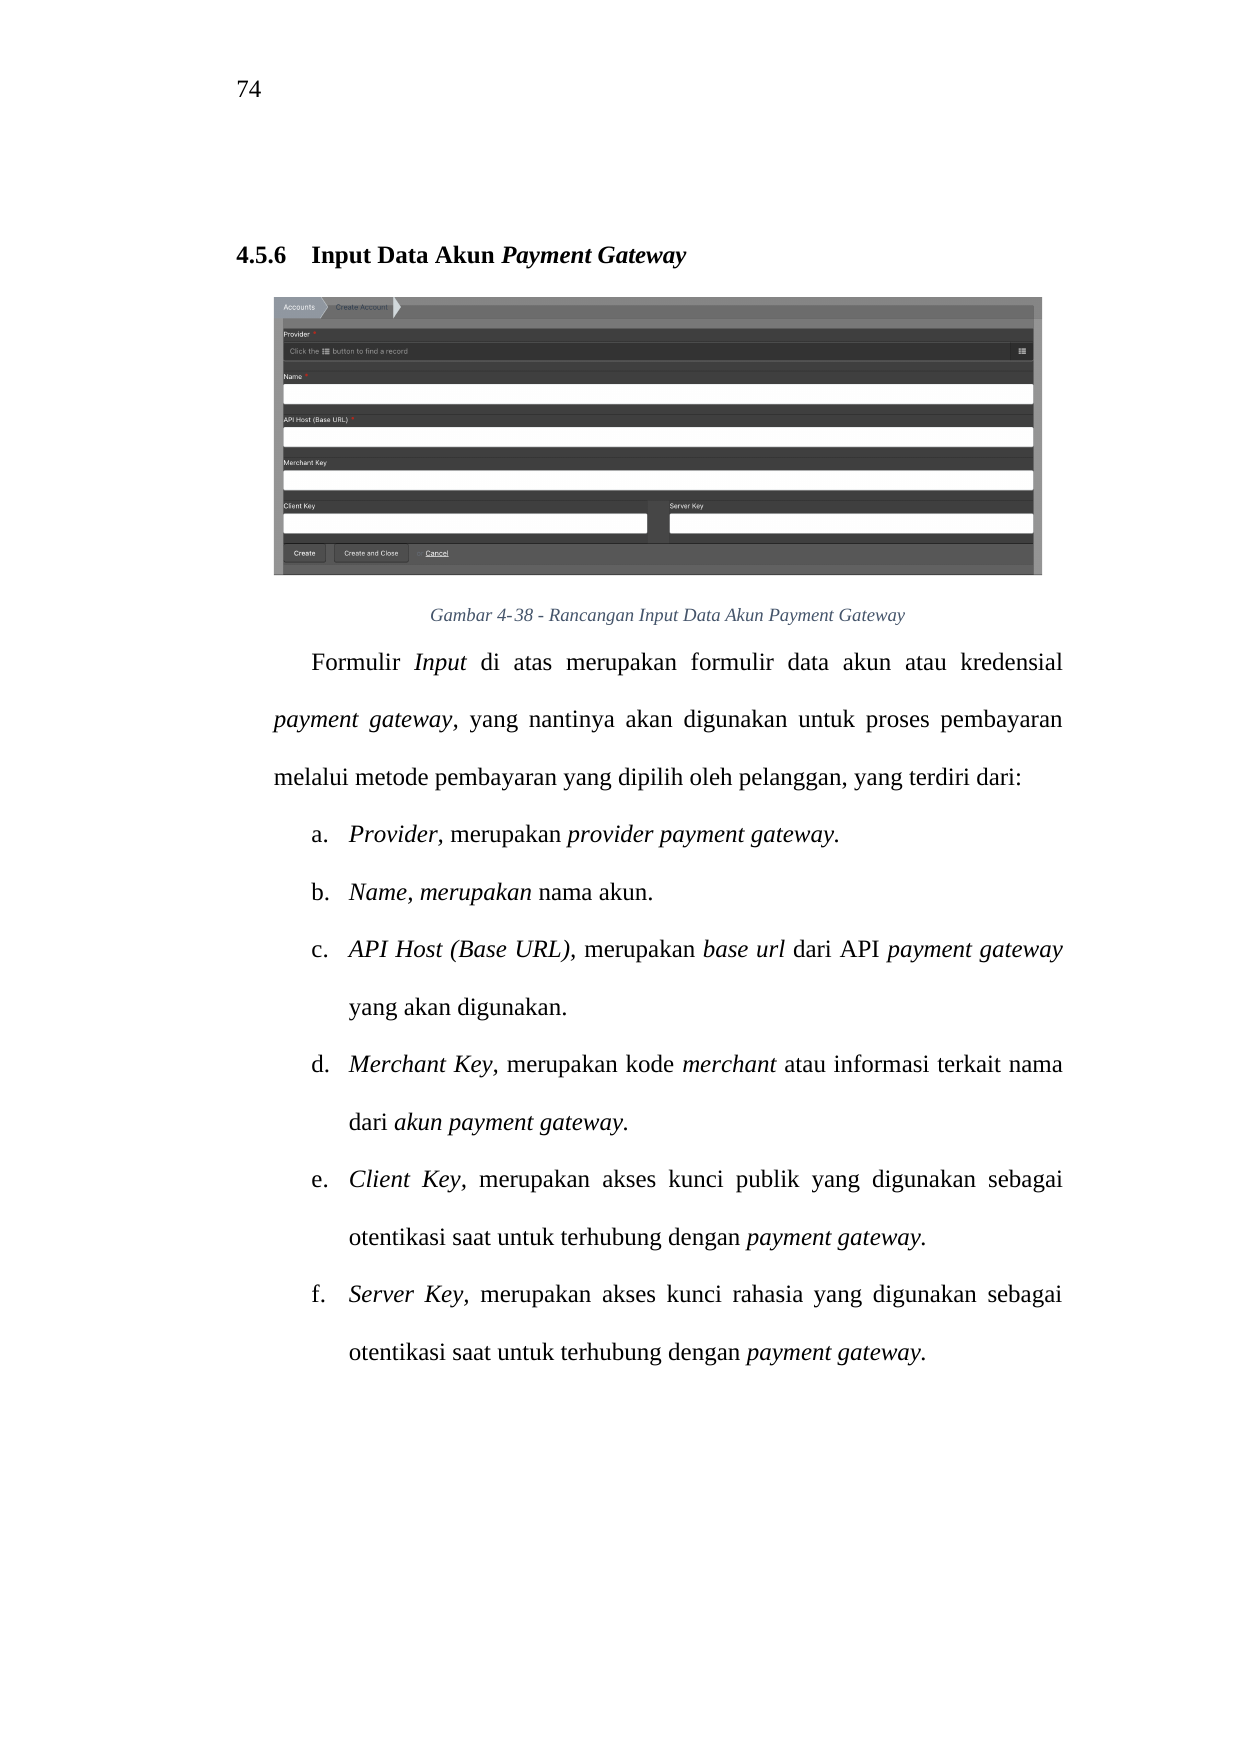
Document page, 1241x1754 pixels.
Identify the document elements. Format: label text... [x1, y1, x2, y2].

list API Host (Base URL), merupakan base url dari API payment gateway yang akan digunakan. [311, 934, 1063, 1020]
picture [273, 297, 1043, 576]
list Name, merupakan nama akun. [311, 877, 1063, 905]
list Provider, merupakan provider payment gateway. [311, 819, 1063, 848]
text Formulir Input di atas merupakan formulir data akun atau kredensial payment gateway, yang nantinya akan digunakan untuk proses pembayaran melalui metode pembayaran yang dipilih oleh pelanggan, yang terdiri dari: [274, 647, 1063, 790]
subtitle Input Data Akun Payment Gateway [236, 240, 1063, 269]
list Merchant Key, merupakan kode merchant atau informasi terkait nama dari akun payment gateway. [311, 1049, 1063, 1135]
list Client Key, merupakan akses kunci publik yang digunakan sebagai otentikasi saat untuk terhubung dengan payment gateway. [311, 1164, 1063, 1250]
list Server Key, merupakan akses kunci rahasia yang digunakan sebagai otentikasi saat untuk terhubung dengan payment gateway. [311, 1279, 1063, 1365]
